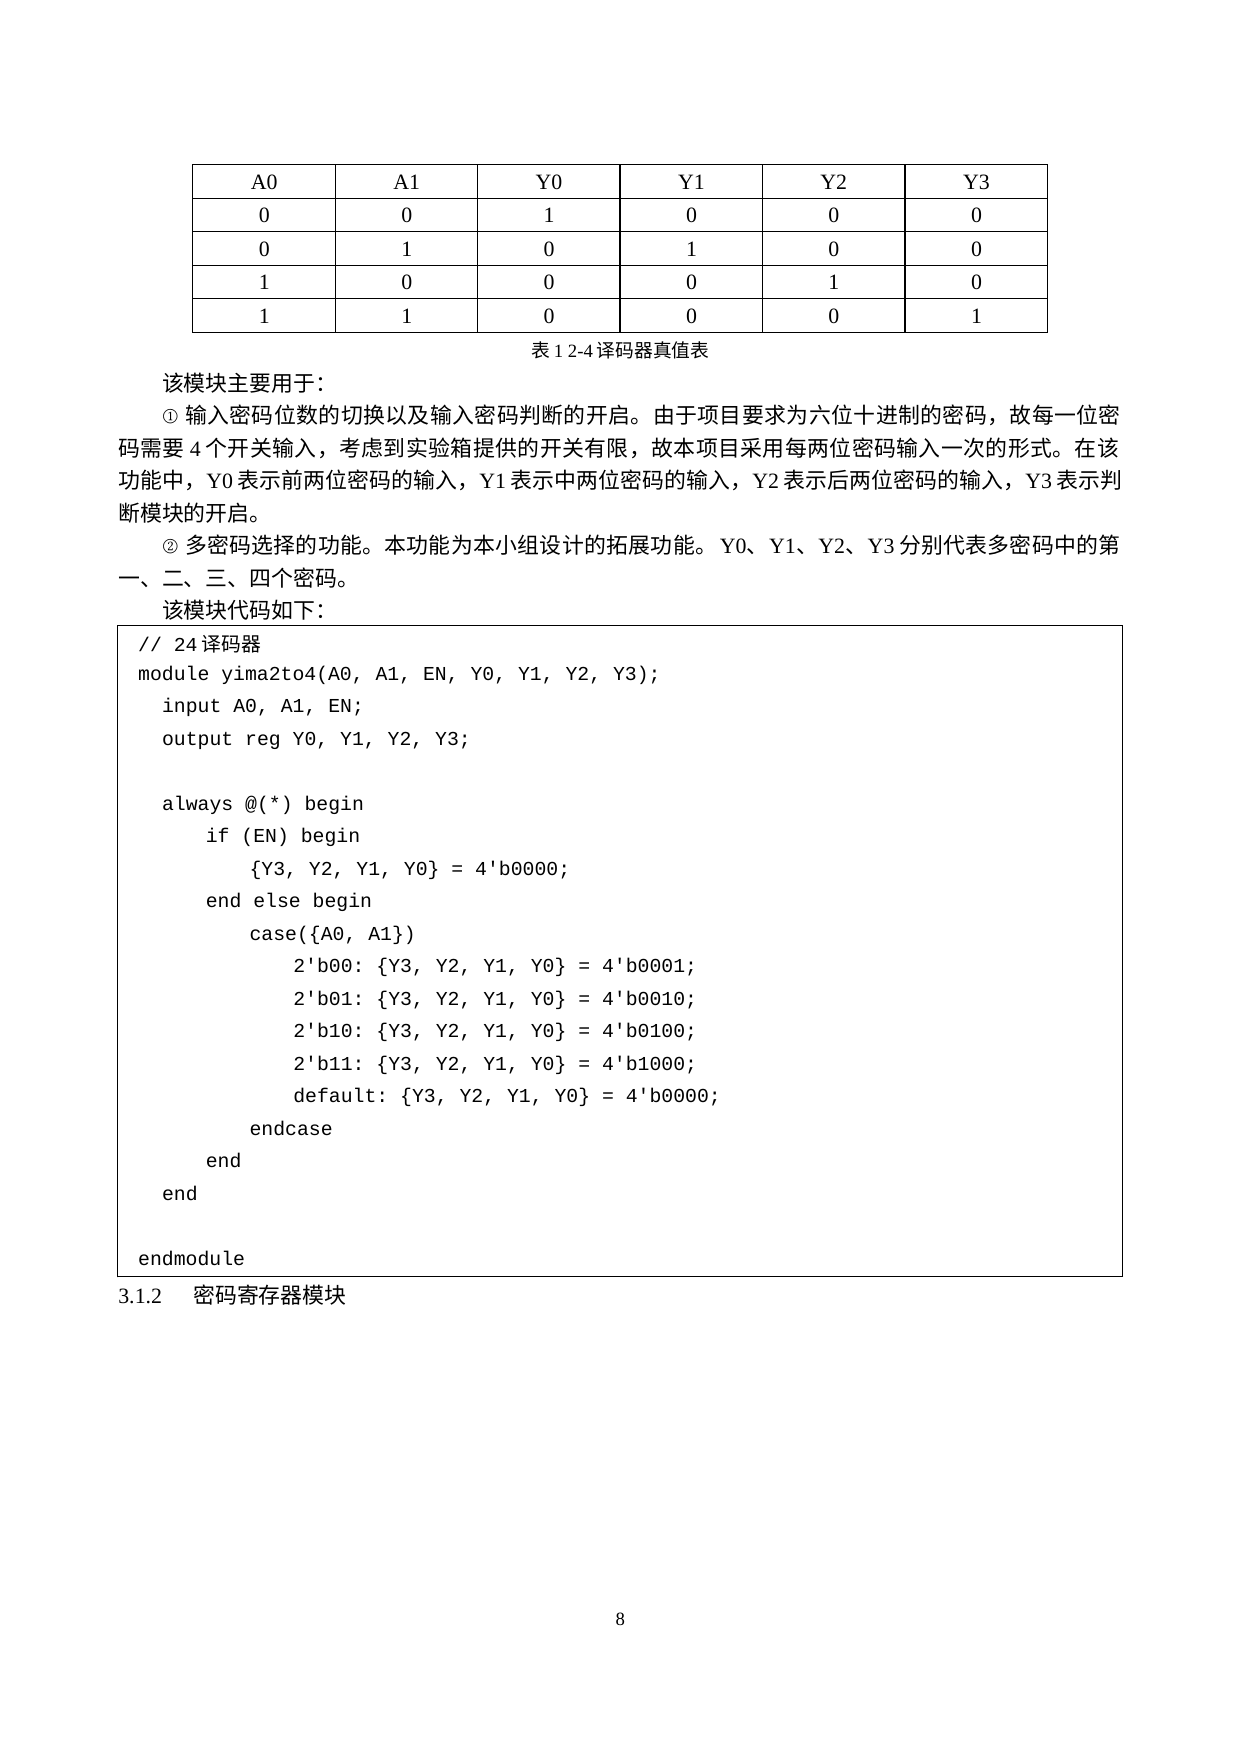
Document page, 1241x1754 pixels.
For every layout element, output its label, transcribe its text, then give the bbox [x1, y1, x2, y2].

text 密码寄存器模块 [118, 1277, 1122, 1310]
table_cell 0 [906, 232, 1047, 265]
table_header Y1 [621, 165, 762, 198]
table_cell 1 [193, 299, 335, 332]
text 2'b11: {Y3, Y2, Y1, Y0} = 4'b1000; [118, 1049, 1122, 1081]
text endmodule [118, 1243, 1122, 1276]
list ② 多密码选择的功能。本功能为本小组设计的拓展功能。Y0、Y1、Y2、Y3分别代表多密码中的第一、二、三、四个密码。 [118, 528, 1122, 593]
table_cell 1 [336, 299, 477, 332]
table_cell 1 [763, 266, 904, 298]
table_cell 0 [906, 199, 1047, 231]
text end else begin [118, 886, 1122, 919]
list 该模块主要用于： [118, 365, 1122, 398]
text output reg Y0, Y1, Y2, Y3; [118, 724, 1122, 756]
text 2'b10: {Y3, Y2, Y1, Y0} = 4'b0100; [118, 1016, 1122, 1049]
table_cell 0 [906, 266, 1047, 298]
table_cell 0 [763, 299, 904, 332]
table_header A0 [193, 165, 335, 198]
table_cell 0 [621, 266, 762, 298]
table_cell 1 [621, 232, 762, 265]
text endcase [118, 1114, 1122, 1146]
text input A0, A1, EN; [118, 691, 1122, 724]
text 2'b01: {Y3, Y2, Y1, Y0} = 4'b0010; [118, 984, 1122, 1016]
list 表1 2-4译码器真值表 [118, 333, 1122, 365]
text {Y3, Y2, Y1, Y0} = 4'b0000; [118, 854, 1122, 886]
list 该模块代码如下： [118, 593, 1122, 625]
table_cell 0 [763, 232, 904, 265]
text always @(*) begin [118, 789, 1122, 821]
table_cell 0 [478, 266, 619, 298]
table_header Y2 [763, 165, 904, 198]
table_cell 0 [478, 232, 619, 265]
table_header Y0 [478, 165, 619, 198]
table_cell 0 [336, 199, 477, 231]
text case({A0, A1}) [118, 919, 1122, 951]
text 2'b00: {Y3, Y2, Y1, Y0} = 4'b0001; [118, 951, 1122, 984]
text // 24译码器 [118, 626, 1122, 659]
table_header A1 [336, 165, 477, 198]
table_cell 0 [478, 299, 619, 332]
text end [118, 1179, 1122, 1211]
text end [118, 1146, 1122, 1179]
table_cell 0 [621, 299, 762, 332]
text default: {Y3, Y2, Y1, Y0} = 4'b0000; [118, 1081, 1122, 1114]
table_cell 0 [336, 266, 477, 298]
text if (EN) begin [118, 821, 1122, 854]
table_cell 0 [193, 232, 335, 265]
table_cell 1 [906, 299, 1047, 332]
table_cell 0 [763, 199, 904, 231]
table_cell 1 [193, 266, 335, 298]
table_cell 1 [336, 232, 477, 265]
table_cell 0 [193, 199, 335, 231]
text module yima2to4(A0, A1, EN, Y0, Y1, Y2, Y3); [118, 659, 1122, 691]
table_cell 0 [621, 199, 762, 231]
list ① 输入密码位数的切换以及输入密码判断的开启。由于项目要求为六位十进制的密码，故每一位密码需要4个开关输入，考虑到实验箱提供的开关有限，故本项目采用每两位密码输入一次的形式。在该功能中，Y0表示前两位密码的输入，Y1表示中两位密码的输入，Y2表示后两位密码的输入，Y3表示判断模块的开启。 [118, 398, 1122, 528]
table_header Y3 [906, 165, 1047, 198]
table_cell 1 [478, 199, 619, 231]
